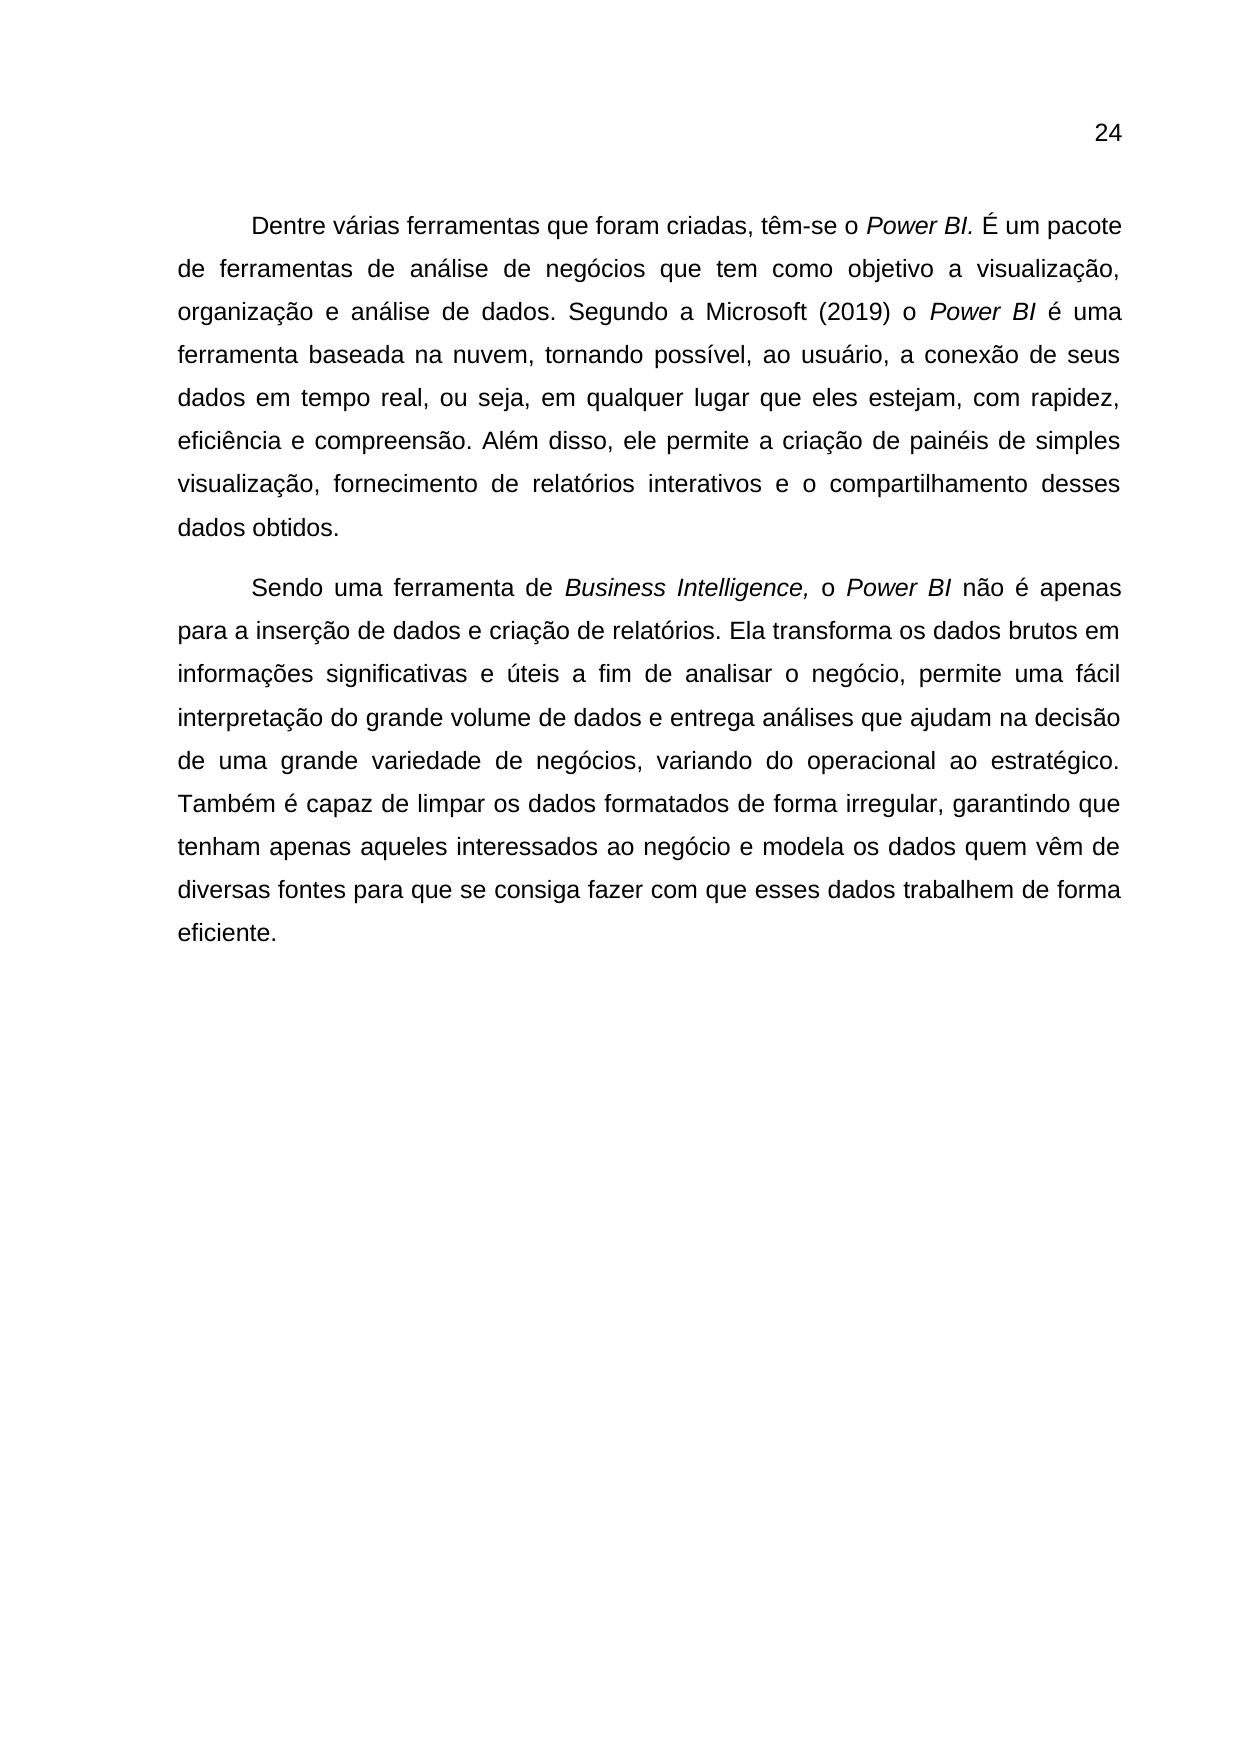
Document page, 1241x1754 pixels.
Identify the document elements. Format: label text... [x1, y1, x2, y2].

text Sendo uma ferramenta de Business Intelligence, o Power BI não é apenas para a inserção de dados e criação de relatórios. Ela transforma os dados brutos em informações significativas e úteis a fim de analisar o negócio, permite uma fácil interpretação do grande volume de dados e entrega análises que ajudam na decisão de uma grande variedade de negócios, variando do operacional ao estratégico. Também é capaz de limpar os dados formatados de forma irregular, garantindo que tenham apenas aqueles interessados ao negócio e modela os dados quem vêm de diversas fontes para que se consiga fazer com que esses dados trabalhem de forma eficiente. [177, 573, 1122, 947]
text Dentre várias ferramentas que foram criadas, têm-se o Power BI. É um pacote de ferramentas de análise de negócios que tem como objetivo a visualização, organização e análise de dados. Segundo a Microsoft (2019) o Power BI é uma ferramenta baseada na nuvem, tornando possível, ao usuário, a conexão de seus dados em tempo real, ou seja, em qualquer lugar que eles estejam, com rapidez, eficiência e compreensão. Além disso, ele permite a criação de painéis de simples visualização, fornecimento de relatórios interativos e o compartilhamento desses dados obtidos. [177, 211, 1122, 541]
